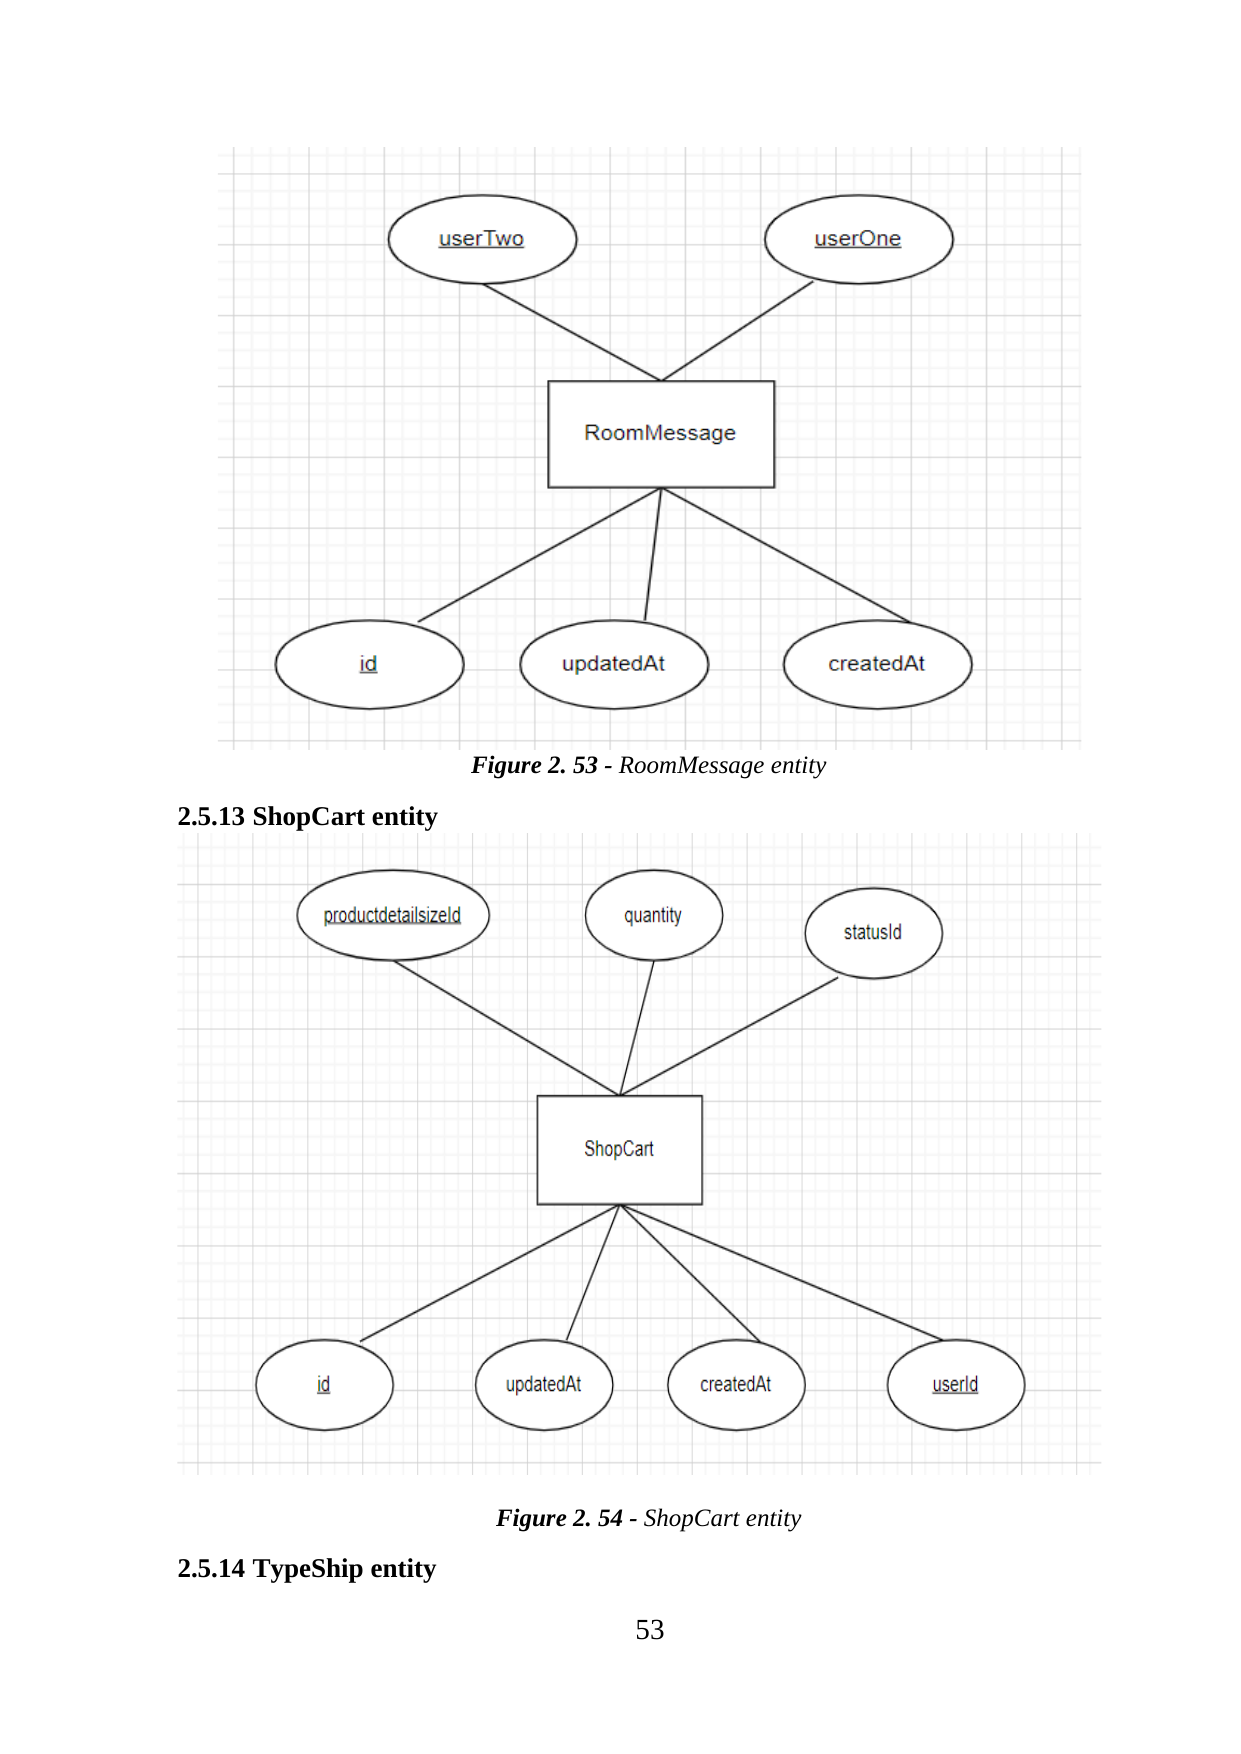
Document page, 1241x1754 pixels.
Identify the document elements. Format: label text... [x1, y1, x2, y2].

subtitle TypeShip entity [177, 1552, 1122, 1583]
picture [217, 147, 1082, 750]
subtitle ShopCart entity [177, 799, 1122, 831]
picture [177, 833, 1102, 1475]
